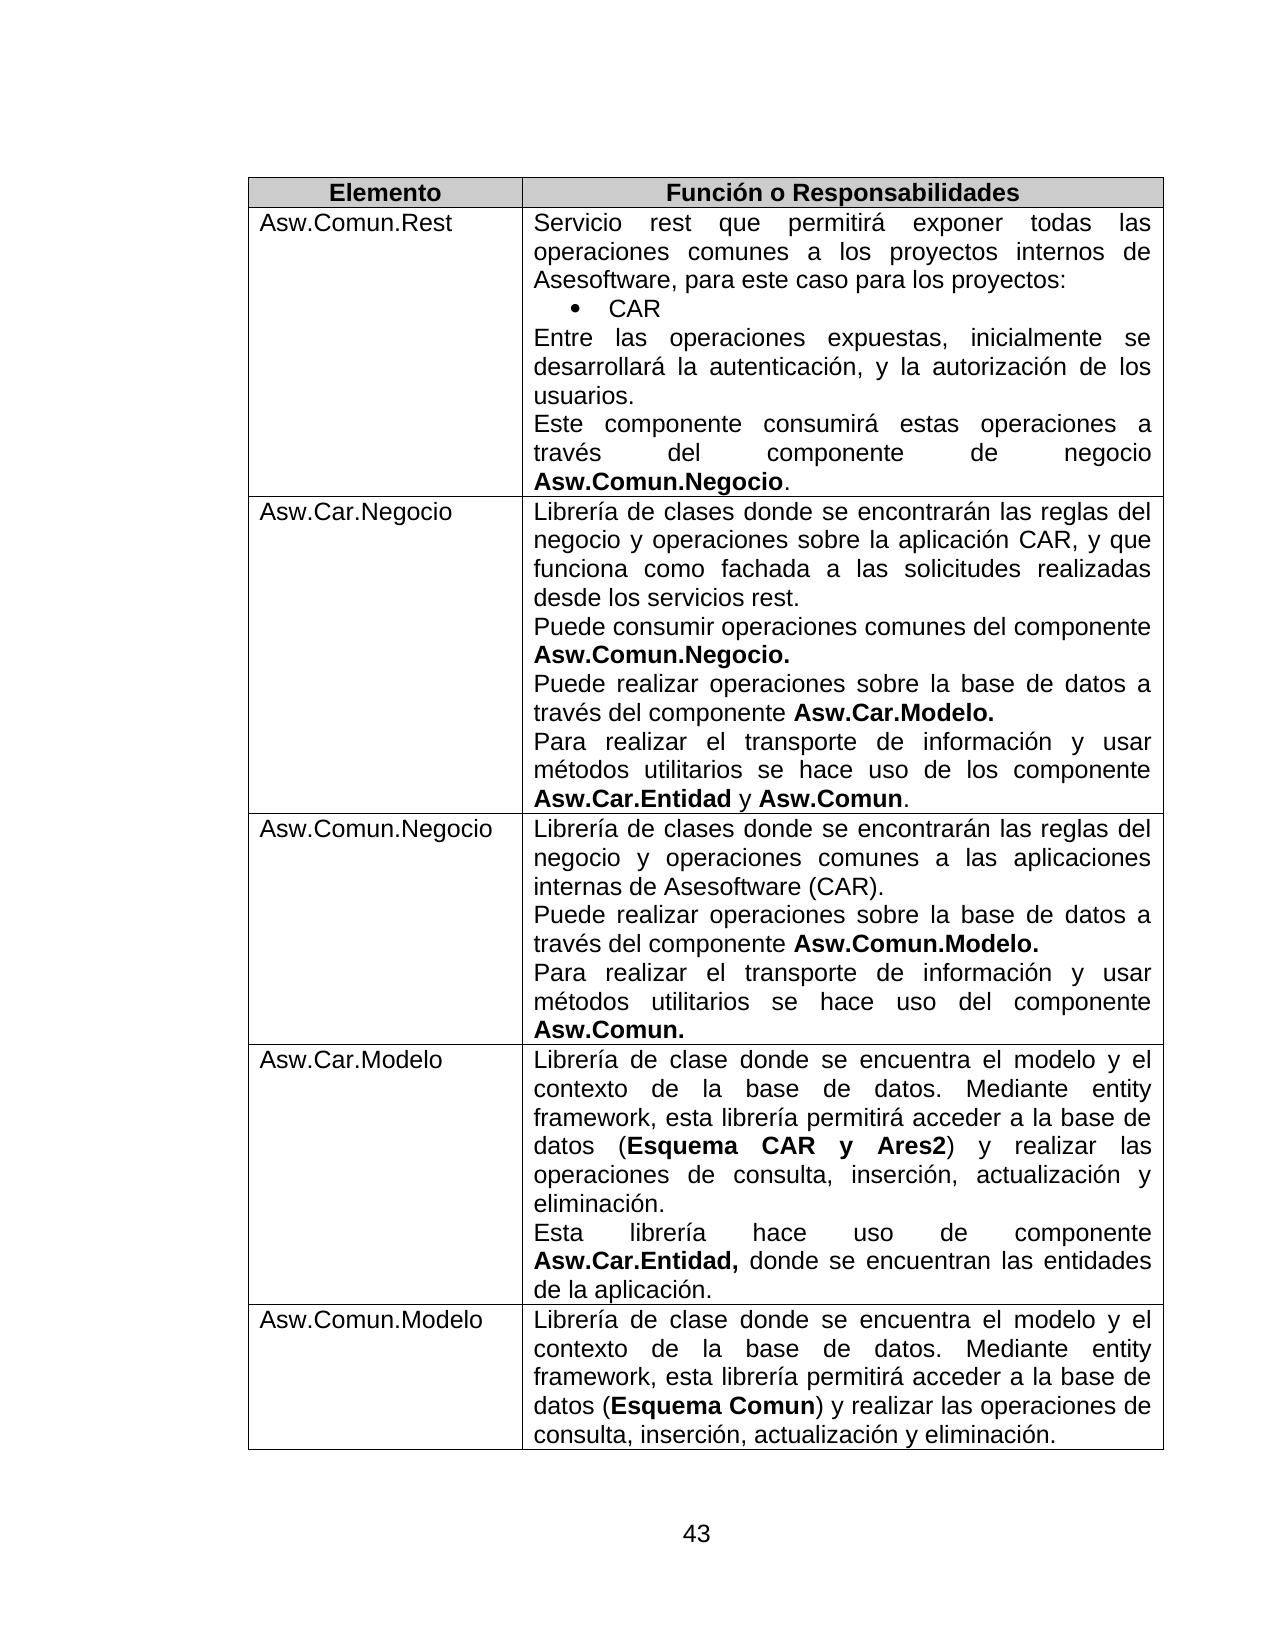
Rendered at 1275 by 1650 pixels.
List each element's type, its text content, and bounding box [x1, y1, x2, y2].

table_cell Servicio rest que permitirá exponer todas las operaciones comunes a los proyectos internos de Asesoftware, para este caso para los proyectos: CAR Entre las operaciones expuestas, inicialmente se desarrollará la autenticación, y la autorización de los usuarios. Este componente consumirá estas operaciones a través del componente de negocio Asw.Comun.Negocio. [523, 208, 1163, 496]
table_cell Librería de clases donde se encontrarán las reglas del negocio y operaciones sobre la aplicación CAR, y que funciona como fachada a las solicitudes realizadas desde los servicios rest. Puede consumir operaciones comunes del componente Asw.Comun.Negocio. Puede realizar operaciones sobre la base de datos a través del componente Asw.Car.Modelo. Para realizar el transporte de información y usar métodos utilitarios se hace uso de los componente Asw.Car.Entidad y Asw.Comun. [523, 497, 1163, 813]
table_cell Librería de clase donde se encuentra el modelo y el contexto de la base de datos. Mediante entity framework, esta librería permitirá acceder a la base de datos (Esquema CAR y Ares2) y realizar las operaciones de consulta, inserción, actualización y eliminación. Esta librería hace uso de componente Asw.Car.Entidad, donde se encuentran las entidades de la aplicación. [523, 1045, 1163, 1304]
table_cell Asw.Car.Negocio [249, 497, 522, 813]
table_cell Asw.Comun.Negocio [249, 814, 522, 1044]
table_cell Asw.Comun.Rest [249, 208, 522, 496]
table_header Elemento [249, 178, 522, 207]
table_cell Librería de clases donde se encontrarán las reglas del negocio y operaciones comunes a las aplicaciones internas de Asesoftware (CAR). Puede realizar operaciones sobre la base de datos a través del componente Asw.Comun.Modelo. Para realizar el transporte de información y usar métodos utilitarios se hace uso del componente Asw.Comun. [523, 814, 1163, 1044]
table_cell Librería de clase donde se encuentra el modelo y el contexto de la base de datos. Mediante entity framework, esta librería permitirá acceder a la base de datos (Esquema Comun) y realizar las operaciones de consulta, inserción, actualización y eliminación. [523, 1305, 1163, 1448]
table_header Función o Responsabilidades [523, 178, 1163, 207]
table_cell Asw.Car.Modelo [249, 1045, 522, 1304]
table_cell Asw.Comun.Modelo [249, 1305, 522, 1448]
